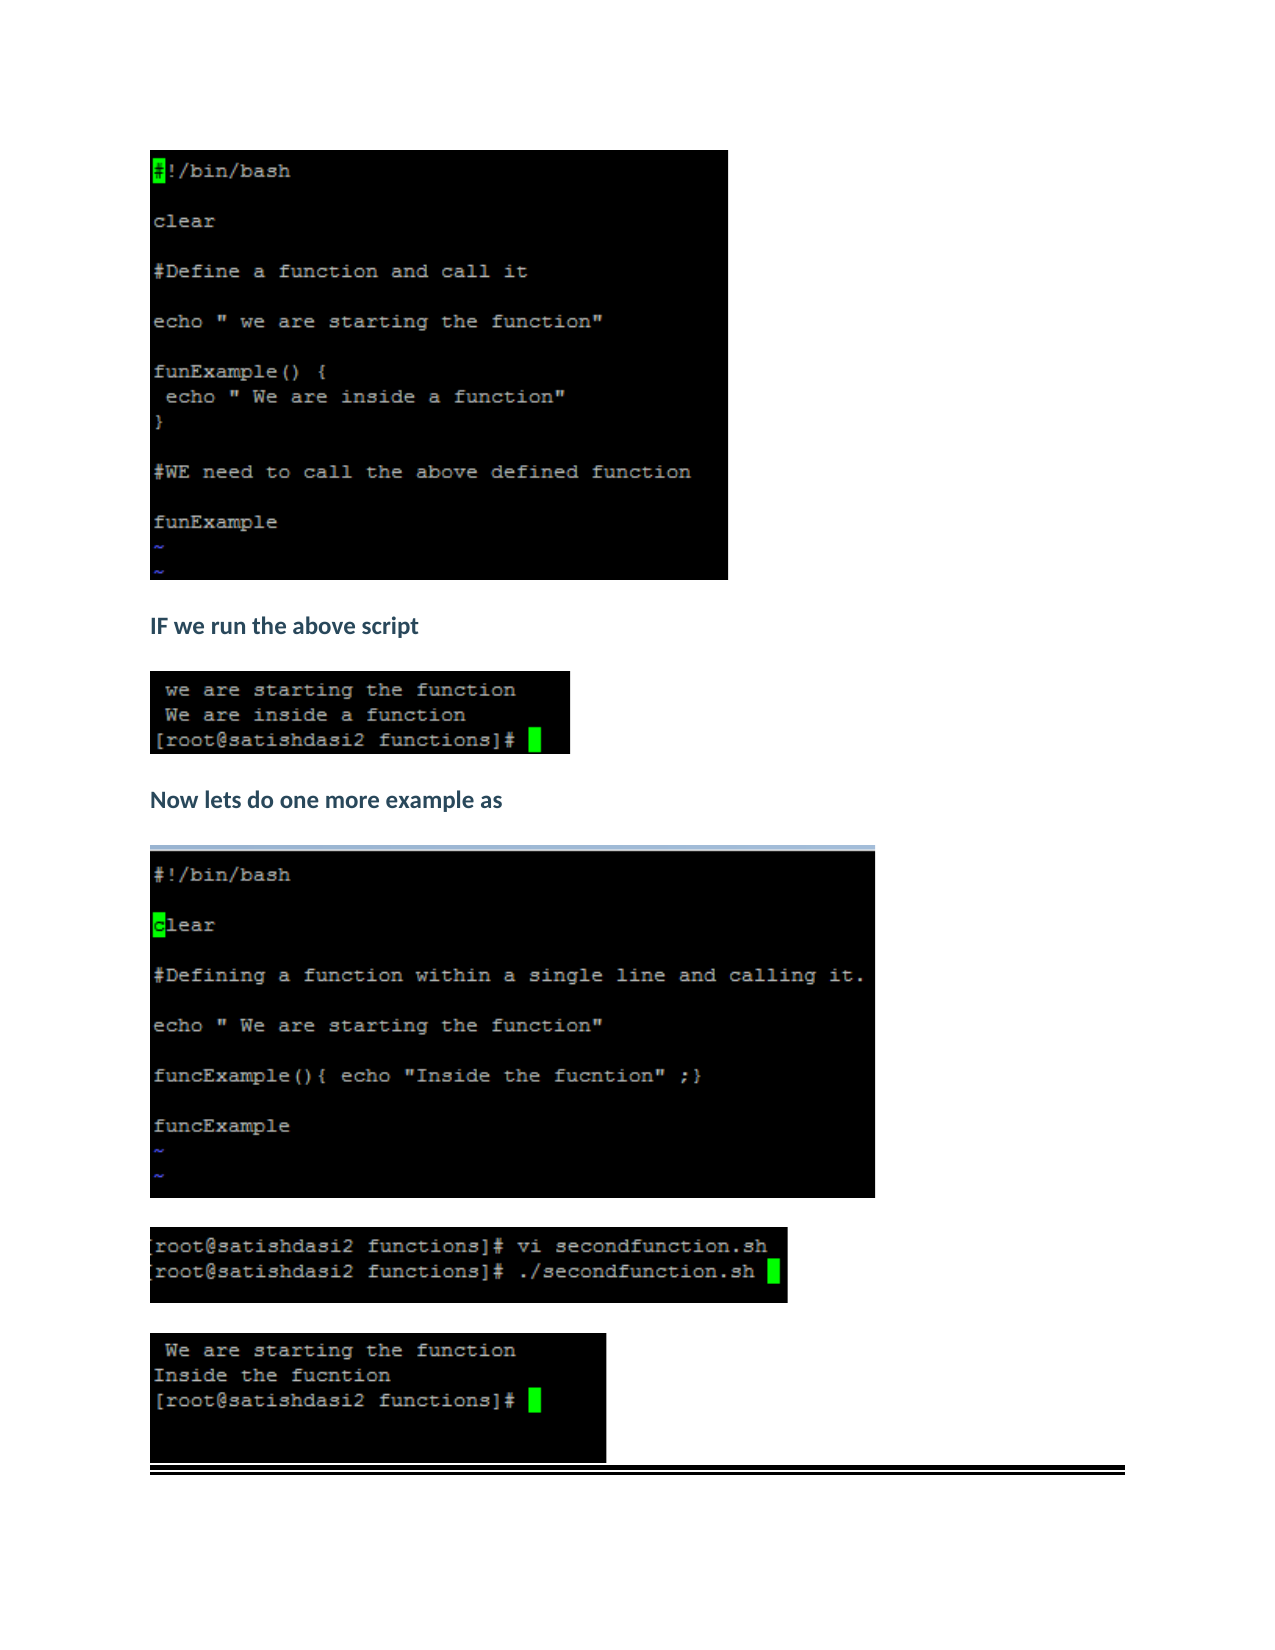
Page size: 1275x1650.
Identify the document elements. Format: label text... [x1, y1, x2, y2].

picture [150, 1333, 607, 1463]
text Now lets do one more example as [150, 784, 1125, 815]
picture [150, 671, 571, 754]
picture [150, 1227, 788, 1303]
picture [150, 150, 729, 580]
picture [150, 845, 876, 1198]
text IF we run the above script [150, 610, 1125, 641]
